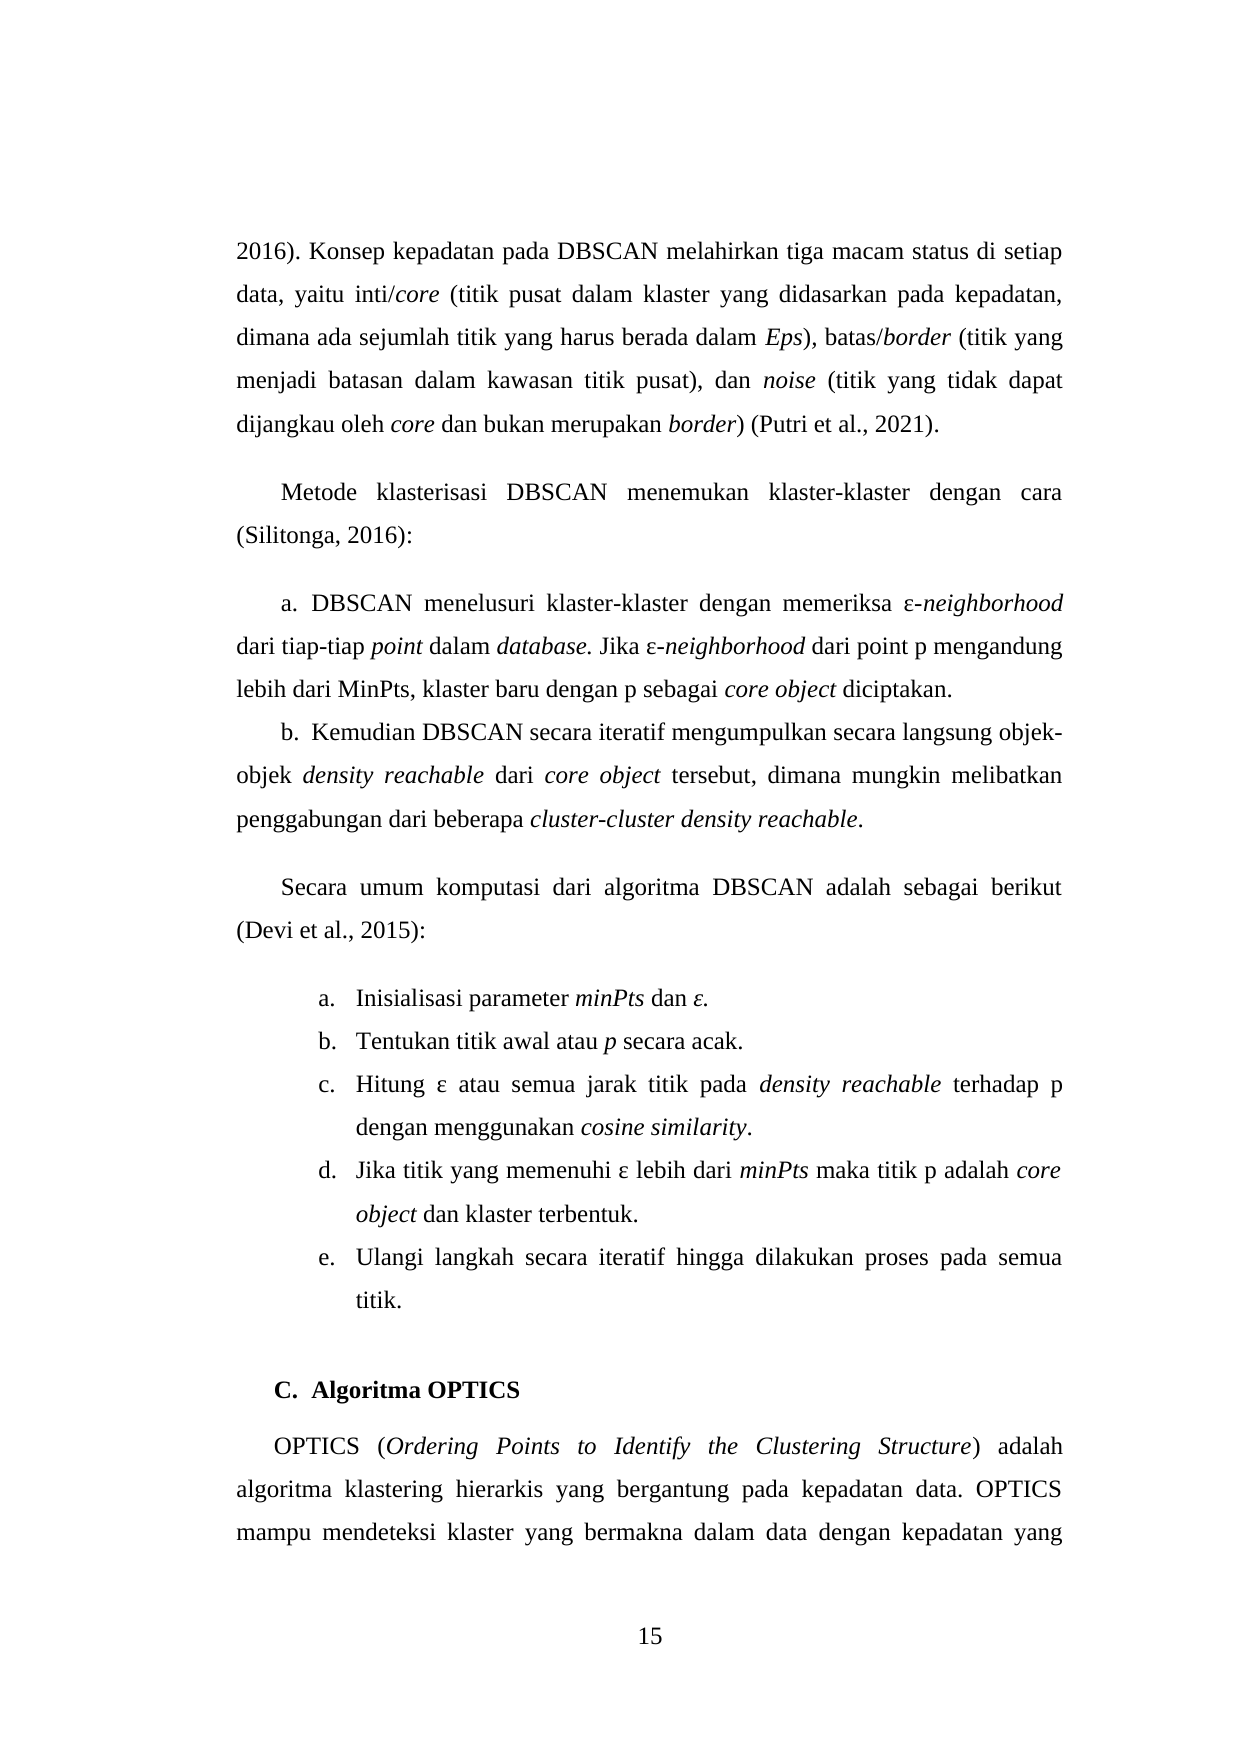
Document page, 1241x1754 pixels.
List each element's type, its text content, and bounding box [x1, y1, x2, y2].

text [236, 1431, 1063, 1546]
list Inisialisasi parameter minPts dan ε. [318, 983, 1063, 1012]
list DBSCAN menelusuri klaster-klaster dengan memeriksa ε-neighborhood dari tiap-tiap point dalam database. Jika ε-neighborhood dari point p mengandung lebih dari MinPts, klaster baru dengan p sebagai core object diciptakan. [236, 588, 1063, 703]
list Ulangi langkah secara iteratif hingga dilakukan proses pada semua titik. [318, 1242, 1063, 1314]
list Kemudian DBSCAN secara iteratif mengumpulkan secara langsung objek-objek density reachable dari core object tersebut, dimana mungkin melibatkan penggabungan dari beberapa cluster-cluster density reachable. [236, 717, 1063, 832]
text Secara umum komputasi dari algoritma DBSCAN adalah sebagai berikut (Devi et al., 2015): [236, 872, 1063, 944]
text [236, 236, 1063, 437]
list Tentukan titik awal atau p secara acak. [318, 1026, 1063, 1055]
list Jika titik yang memenuhi ε lebih dari minPts maka titik p adalah core object dan klaster terbentuk. [318, 1156, 1063, 1227]
subtitle Algoritma OPTICS [274, 1375, 1063, 1404]
list Hitung ε atau semua jarak titik pada density reachable terhadap p dengan menggunakan cosine similarity. [318, 1069, 1063, 1141]
text Metode klasterisasi DBSCAN menemukan klaster-klaster dengan cara (Silitonga, 2016): [236, 477, 1063, 549]
